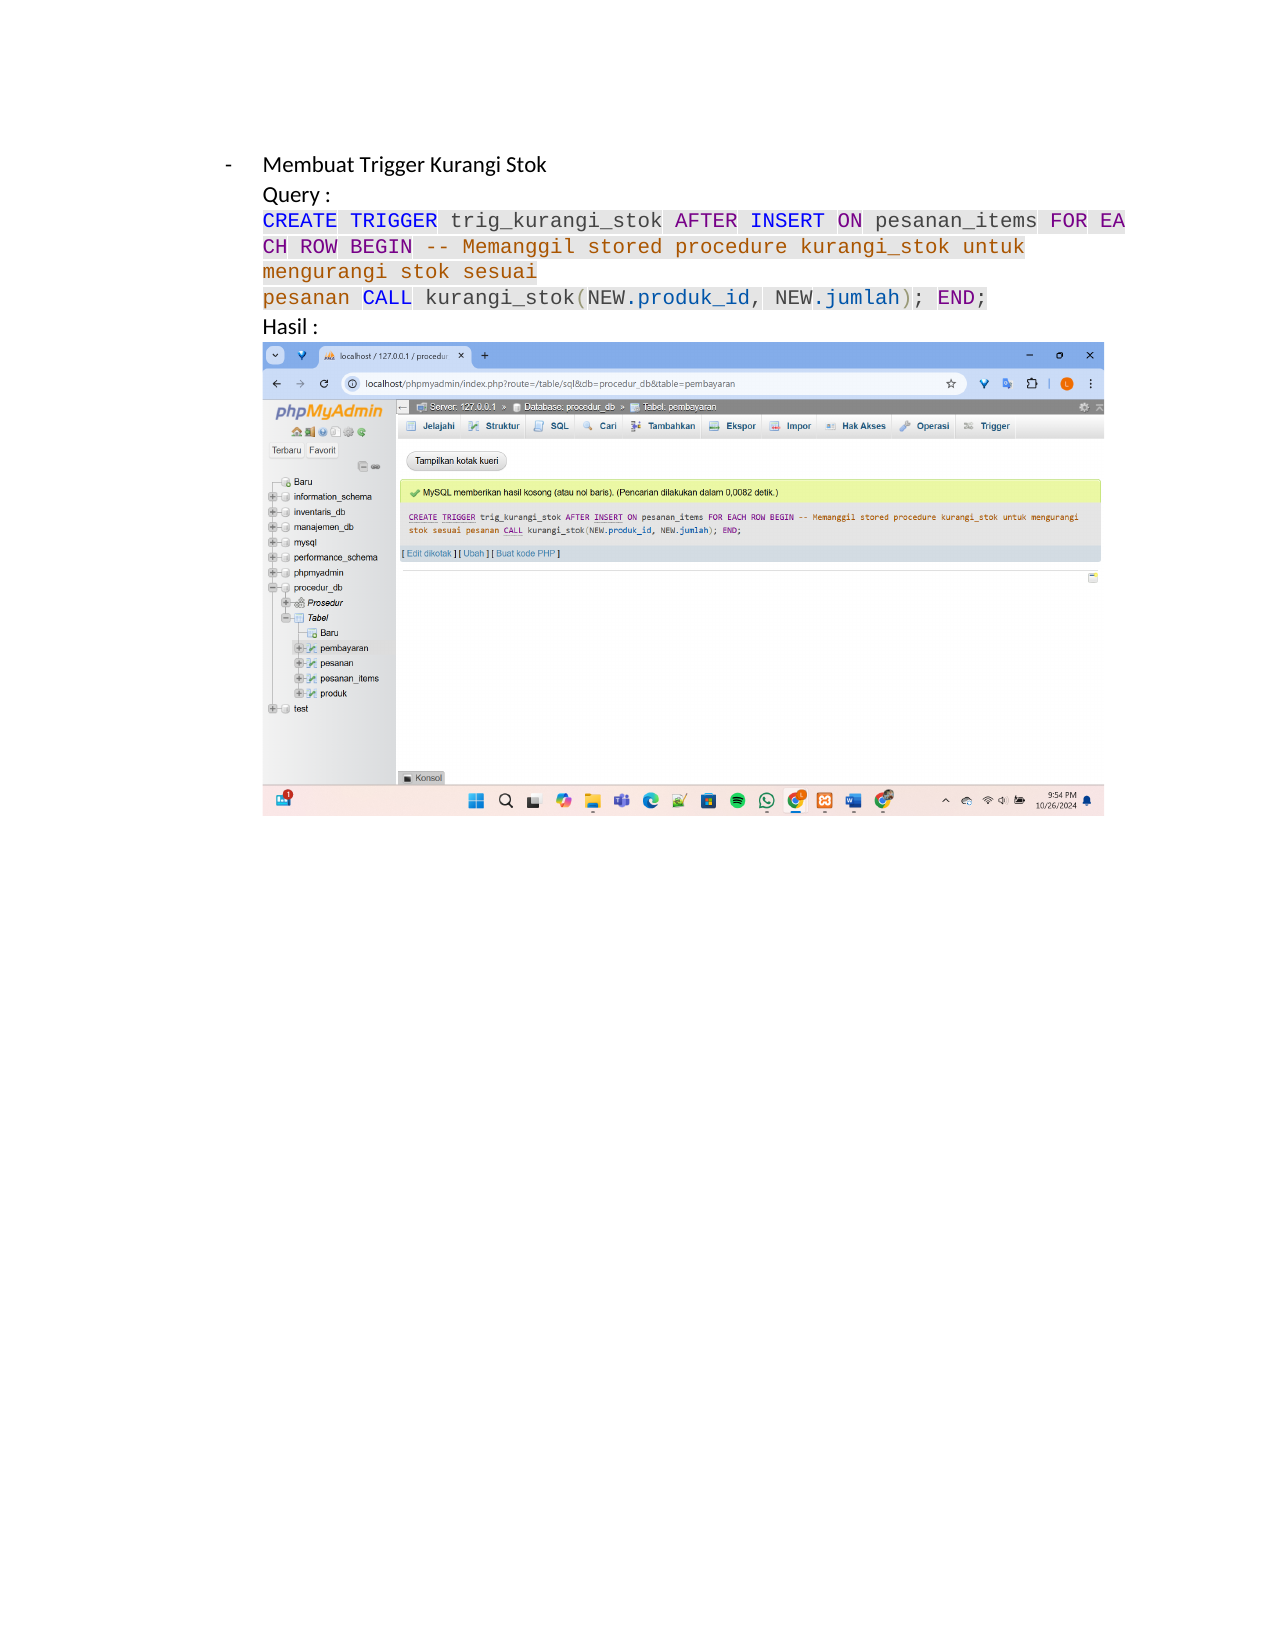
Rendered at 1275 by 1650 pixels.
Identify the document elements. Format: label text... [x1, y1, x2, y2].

list Membuat Trigger Kurangi Stok [225, 150, 1125, 178]
list Hasil : [262, 312, 1125, 340]
picture [262, 342, 1105, 816]
list Query : CREATE TRIGGER trig_kurangi_stok AFTER INSERT ON pesanan_items FOR EACH ROW BEGIN -- Memanggil stored procedure kurangi_stok untuk mengurangi stok sesuai pesanan CALL kurangi_stok(NEW.produk_id, NEW.jumlah); END; [262, 180, 1125, 310]
